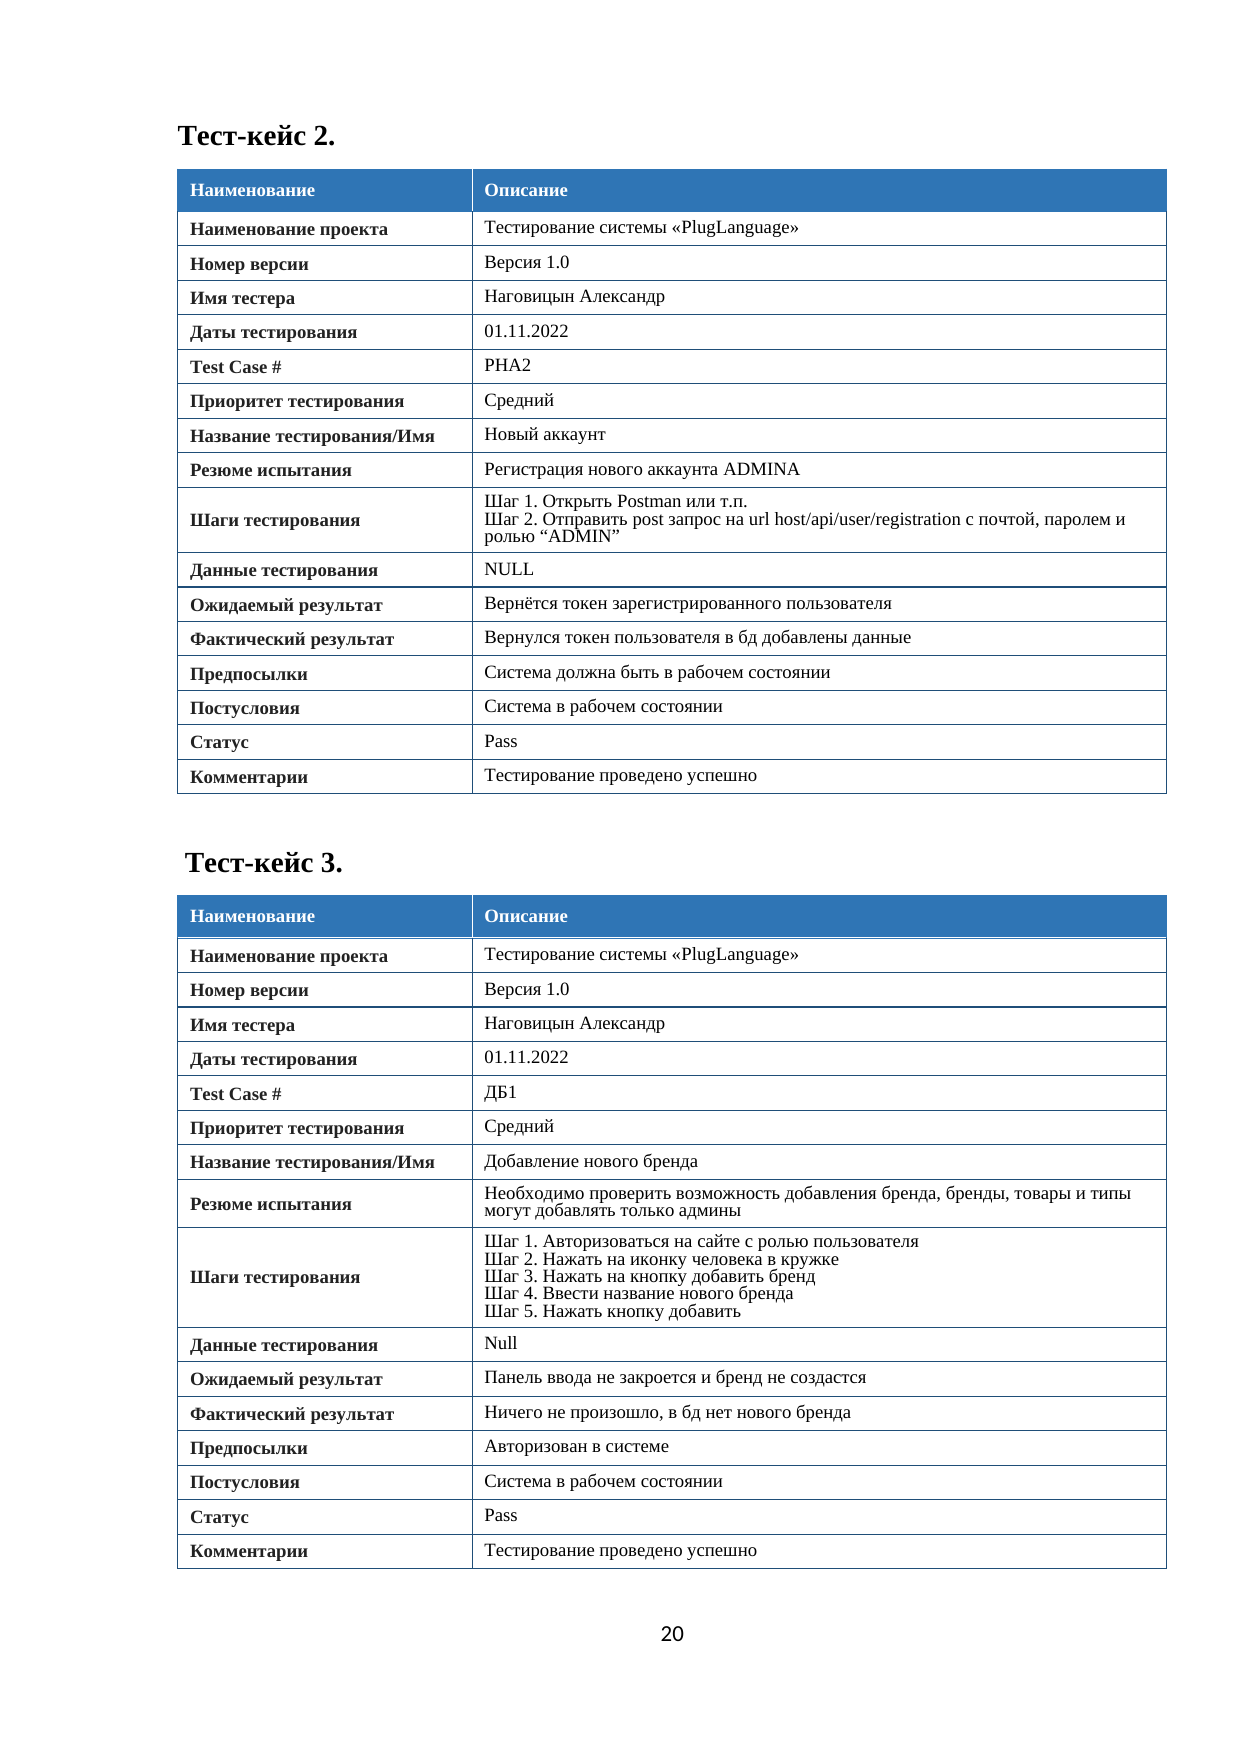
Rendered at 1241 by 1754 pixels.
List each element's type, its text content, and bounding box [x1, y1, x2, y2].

table_cell Панель ввода не закроется и бренд не создастся [473, 1362, 1166, 1396]
table_cell Тестирование системы «PlugLanguage» [473, 939, 1166, 972]
table_cell Регистрация нового аккаунта ADMINA [473, 453, 1166, 487]
table_cell Статус [178, 1500, 472, 1533]
table_cell Необходимо проверить возможность добавления бренда, бренды, товары и типы могут добавлять только админы [473, 1180, 1166, 1227]
table_cell Средний [473, 1111, 1166, 1144]
table_cell Добавление нового бренда [473, 1145, 1166, 1179]
table_cell Даты тестирования [178, 315, 472, 349]
table_cell Комментарии [178, 1535, 472, 1568]
table_cell Данные тестирования [178, 1328, 472, 1361]
table_cell Вернётся токен зарегистрированного пользователя [473, 588, 1166, 621]
table_cell Pass [473, 1500, 1166, 1533]
table_cell Шаги тестирования [178, 488, 472, 552]
table_cell РНА2 [473, 350, 1166, 383]
table_cell Даты тестирования [178, 1042, 472, 1075]
table_cell Постусловия [178, 691, 472, 724]
table_cell Постусловия [178, 1466, 472, 1499]
table_cell Шаги тестирования [178, 1228, 472, 1327]
table_cell Шаг 1. Открыть Postman или т.п. Шаг 2. Отправить post запрос на url host/api/user/registration с почтой, паролем и ролью “ADMIN” [473, 488, 1166, 552]
table_cell Имя тестера [178, 281, 472, 314]
table_cell Версия 1.0 [473, 973, 1166, 1006]
table_cell Средний [473, 384, 1166, 418]
table_header Описание [473, 895, 1166, 937]
table_cell Номер версии [178, 973, 472, 1006]
table_cell Предпосылки [178, 1431, 472, 1464]
table_cell Null [473, 1328, 1166, 1361]
text Тест-кейс 3. [177, 845, 1167, 878]
table_cell Фактический результат [178, 1397, 472, 1430]
table_cell Тестирование системы «PlugLanguage» [473, 212, 1166, 245]
table_cell Фактический результат [178, 622, 472, 655]
table_cell 01.11.2022 [473, 315, 1166, 349]
table_cell Номер версии [178, 246, 472, 280]
table_header Наименование [178, 169, 472, 211]
table_cell Test Case # [178, 1076, 472, 1110]
table_cell Приоритет тестирования [178, 1111, 472, 1144]
table_cell Статус [178, 725, 472, 759]
table_cell Авторизован в системе [473, 1431, 1166, 1464]
table_cell Pass [473, 725, 1166, 759]
table_cell Ничего не произошло, в бд нет нового бренда [473, 1397, 1166, 1430]
table_cell Наименование проекта [178, 939, 472, 972]
table_cell Ожидаемый результат [178, 588, 472, 621]
table_cell Система должна быть в рабочем состоянии [473, 656, 1166, 690]
table_cell Название тестирования/Имя [178, 419, 472, 452]
text Тест-кейс 2. [177, 118, 1167, 152]
table_cell Резюме испытания [178, 1180, 472, 1227]
table_cell Резюме испытания [178, 453, 472, 487]
table_cell Наговицын Александр [473, 281, 1166, 314]
table_header Описание [473, 169, 1166, 211]
table_cell Система в рабочем состоянии [473, 691, 1166, 724]
table_cell Новый аккаунт [473, 419, 1166, 452]
table_cell Приоритет тестирования [178, 384, 472, 418]
table_cell Название тестирования/Имя [178, 1145, 472, 1179]
table_cell Тестирование проведено успешно [473, 1535, 1166, 1568]
table_cell Система в рабочем состоянии [473, 1466, 1166, 1499]
table_cell ДБ1 [473, 1076, 1166, 1110]
table_cell Test Case # [178, 350, 472, 383]
table_cell Предпосылки [178, 656, 472, 690]
table_cell Имя тестера [178, 1008, 472, 1041]
table_cell Наименование проекта [178, 212, 472, 245]
table_cell Ожидаемый результат [178, 1362, 472, 1396]
table_cell 01.11.2022 [473, 1042, 1166, 1075]
table_cell NULL [473, 553, 1166, 586]
table_header Наименование [178, 895, 472, 937]
table_cell Данные тестирования [178, 553, 472, 586]
table_cell Комментарии [178, 760, 472, 793]
table_cell Версия 1.0 [473, 246, 1166, 280]
table_cell Вернулся токен пользователя в бд добавлены данные [473, 622, 1166, 655]
table_cell Наговицын Александр [473, 1008, 1166, 1041]
table_cell Шаг 1. Авторизоваться на сайте с ролью пользователя Шаг 2. Нажать на иконку человека в кружке Шаг 3. Нажать на кнопку добавить бренд Шаг 4. Ввести название нового бренда Шаг 5. Нажать кнопку добавить [473, 1228, 1166, 1327]
table_cell Тестирование проведено успешно [473, 760, 1166, 793]
